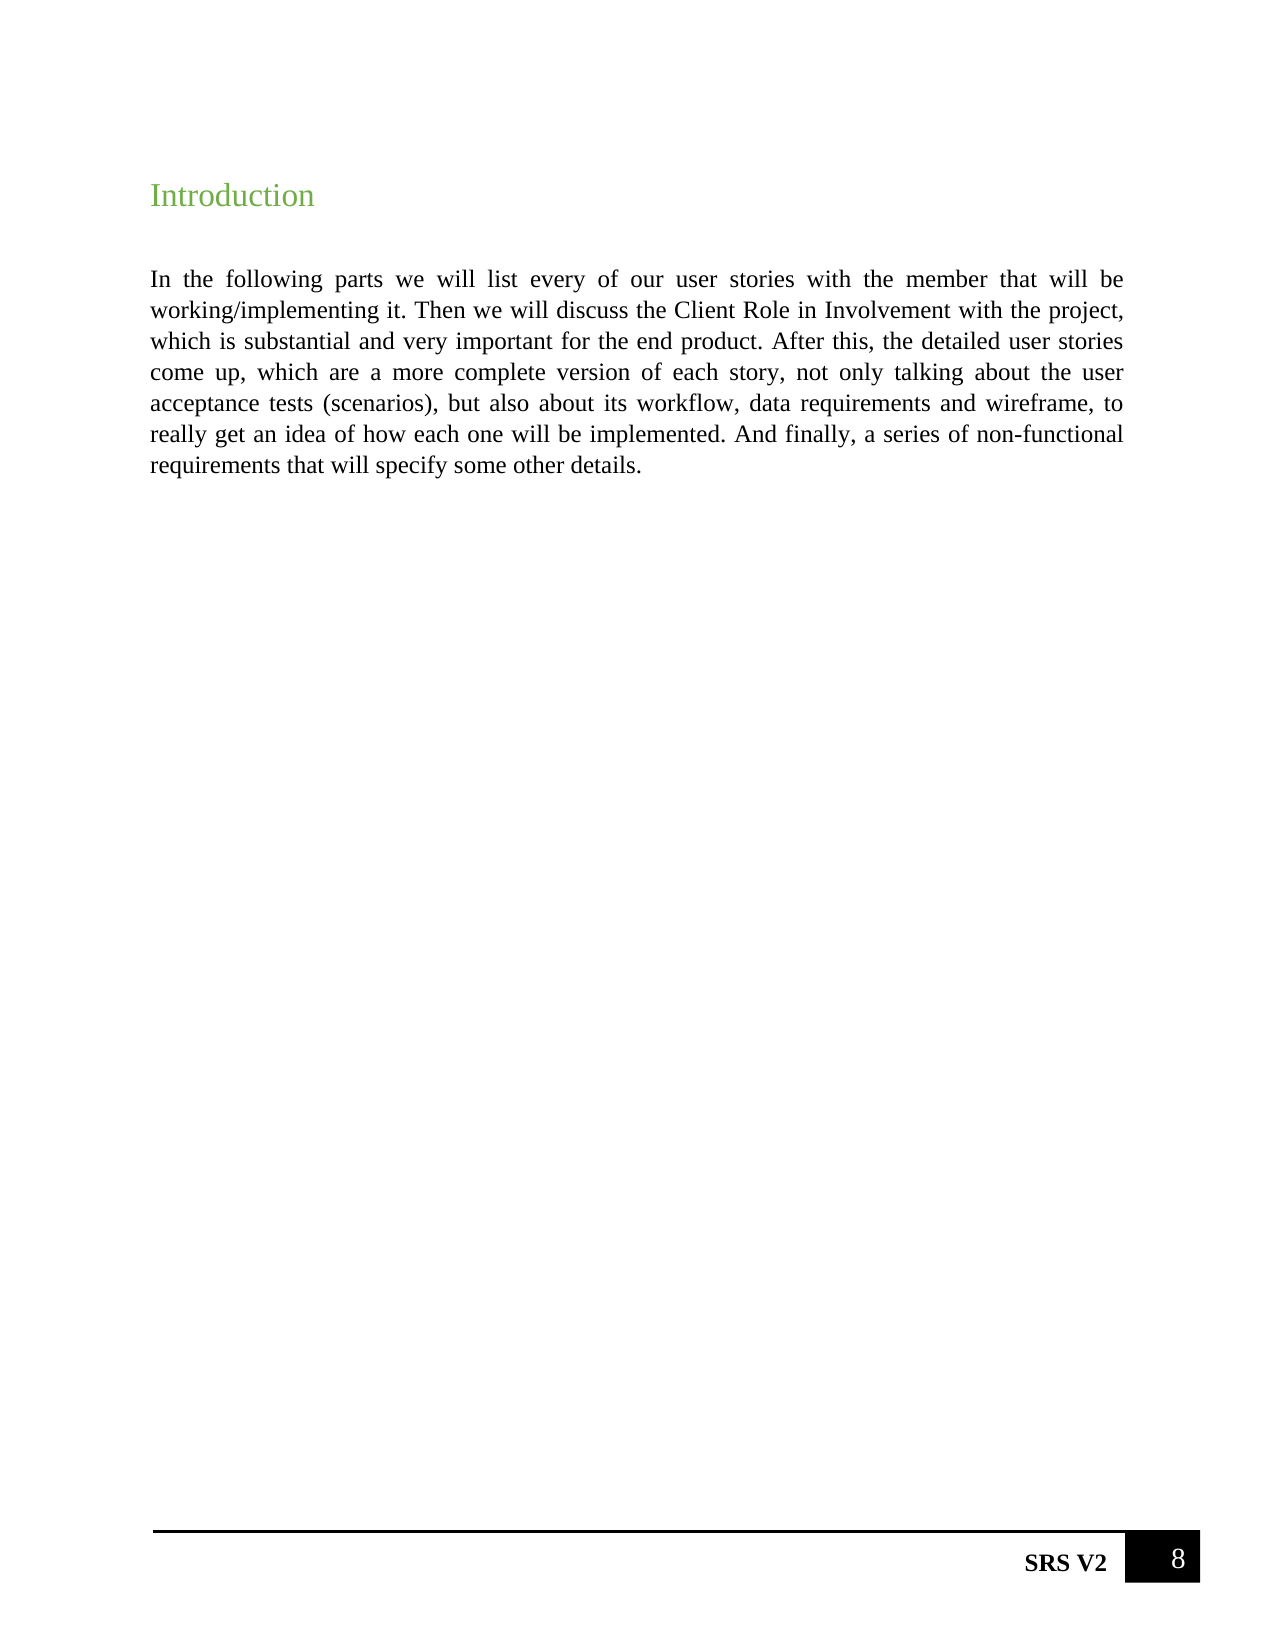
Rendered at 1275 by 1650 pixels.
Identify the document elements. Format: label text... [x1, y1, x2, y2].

subtitle Introduction [150, 175, 1125, 213]
text In the following parts we will list every of our user stories with the member that will be working/implementing it. Then we will discuss the Client Role in Involvement with the project, which is substantial and very important for the end product. After this, the detailed user stories come up, which are a more complete version of each story, not only talking about the user acceptance tests (scenarios), but also about its workflow, data requirements and wireframe, to really get an idea of how each one will be implemented. And finally, a series of non-functional requirements that will specify some other details. [150, 264, 1125, 479]
